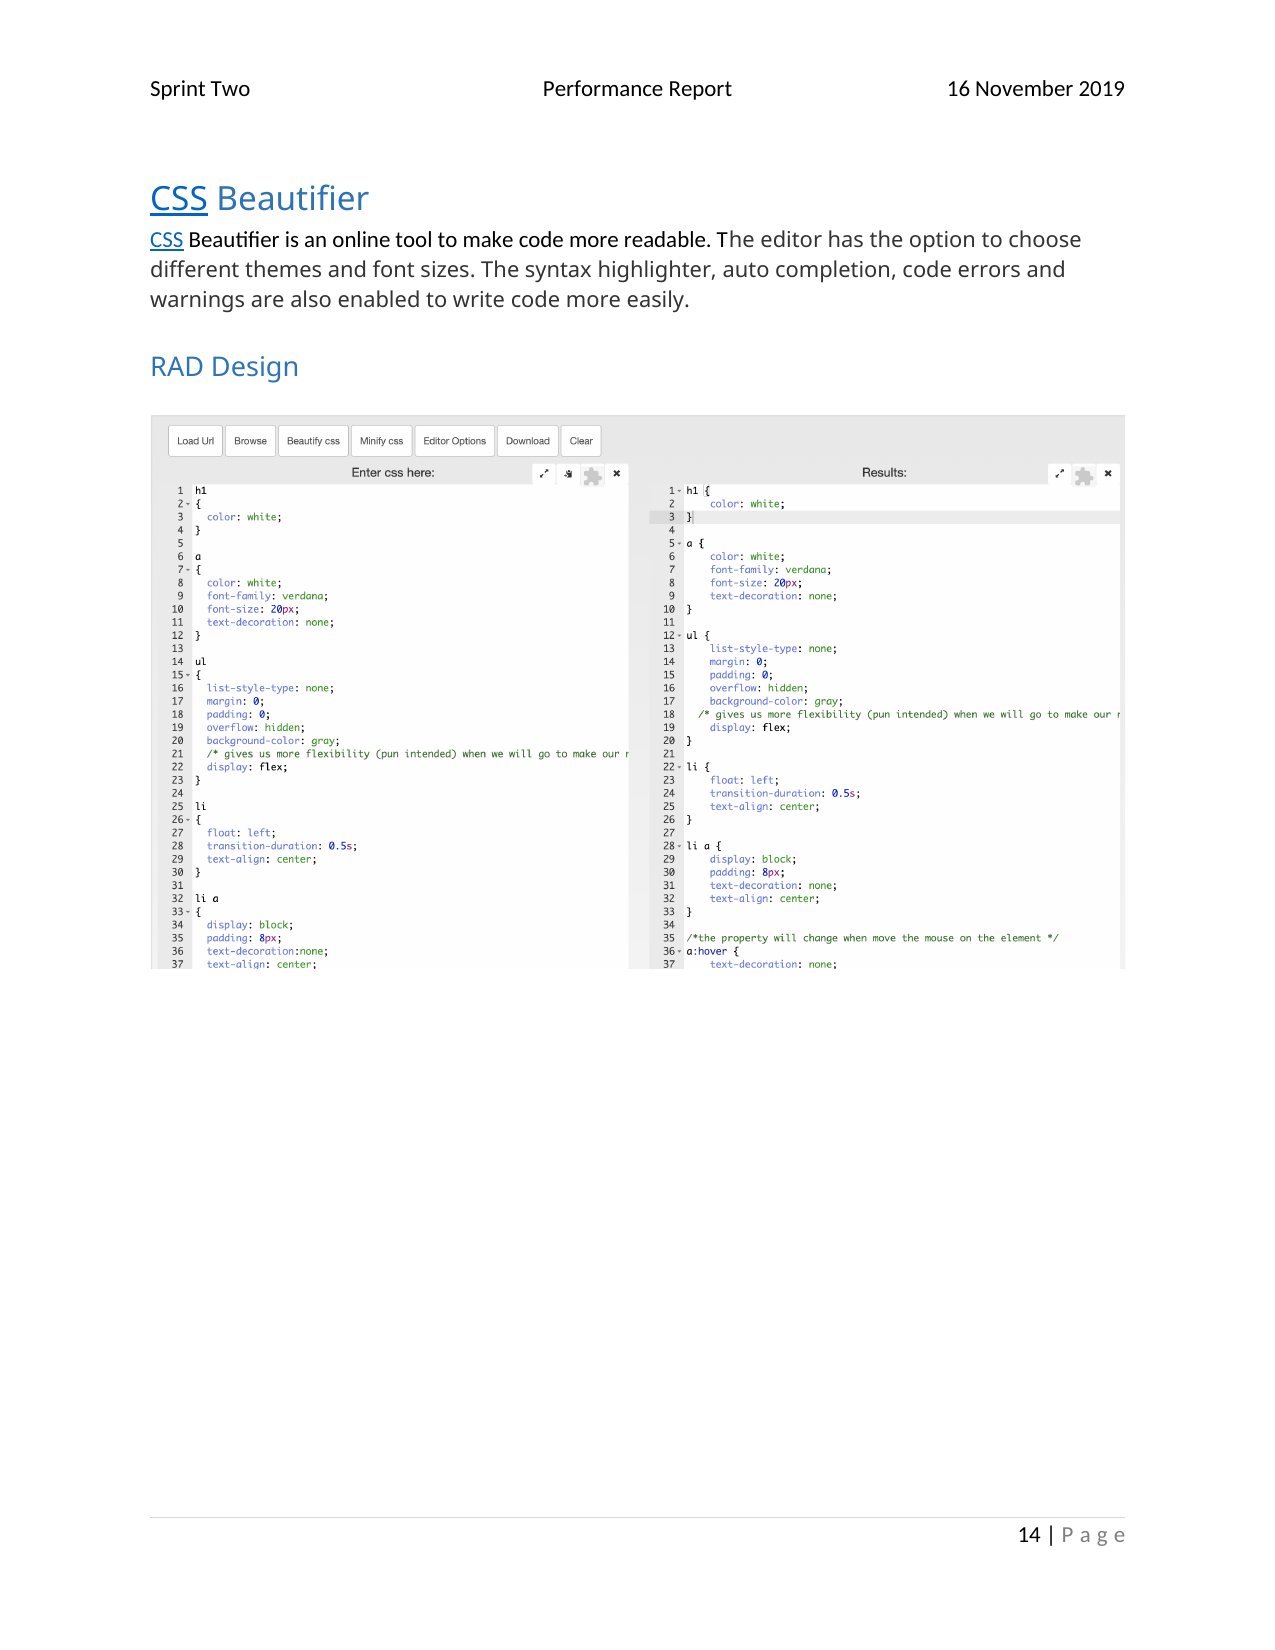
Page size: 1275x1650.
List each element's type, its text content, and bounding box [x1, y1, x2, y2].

subtitle CSS Beautifier [150, 175, 1125, 220]
picture [150, 415, 1125, 969]
subtitle RAD Design [150, 347, 1125, 384]
text CSS Beautifier is an online tool to make code more readable. The editor has the option to choose different themes and font sizes. The syntax highlighter, auto completion, code errors and warnings are also enabled to write code more easily. [150, 224, 1125, 313]
